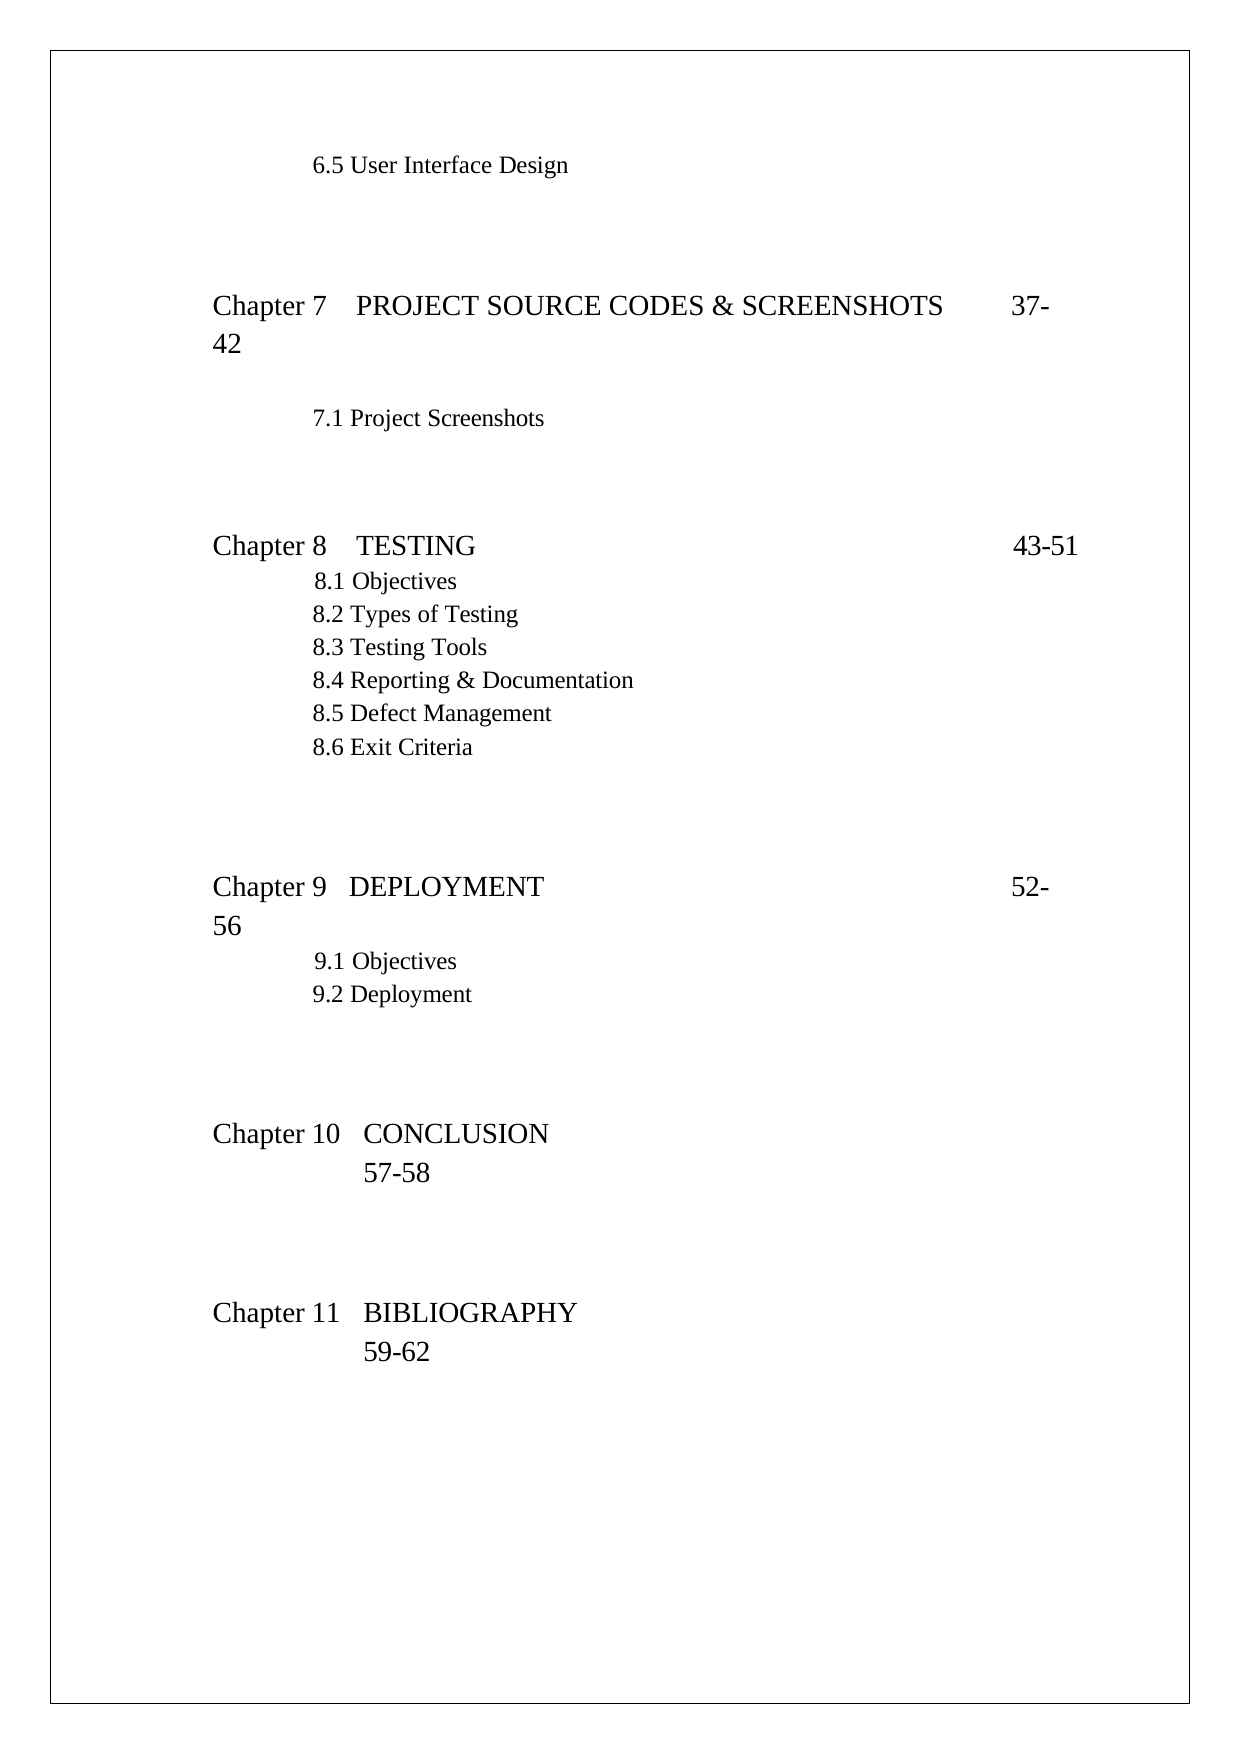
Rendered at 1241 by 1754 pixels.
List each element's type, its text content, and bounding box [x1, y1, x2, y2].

subtitle Chapter 8 TESTING 43-51 [212, 528, 1053, 561]
list Defect Management [312, 698, 1030, 727]
list Exit Criteria [312, 732, 1030, 760]
list Testing Tools [312, 632, 1030, 661]
list Deployment [312, 979, 1030, 1008]
list Project Screenshots [312, 403, 1030, 432]
list Reporting & Documentation [312, 666, 1030, 694]
text Chapter 10 CONCLUSION 57-58 [212, 1117, 1030, 1189]
list User Interface Design [312, 150, 1030, 179]
list Objectives [314, 946, 1030, 975]
list Objectives [314, 566, 1030, 595]
subtitle Chapter 7 PROJECT SOURCE CODES & SCREENSHOTS 37-42 [212, 288, 1053, 360]
text Chapter 11 BIBLIOGRAPHY 59-62 [212, 1295, 1030, 1367]
list Types of Testing [312, 599, 1030, 628]
subtitle Chapter 9 DEPLOYMENT 52-56 [212, 869, 1053, 941]
